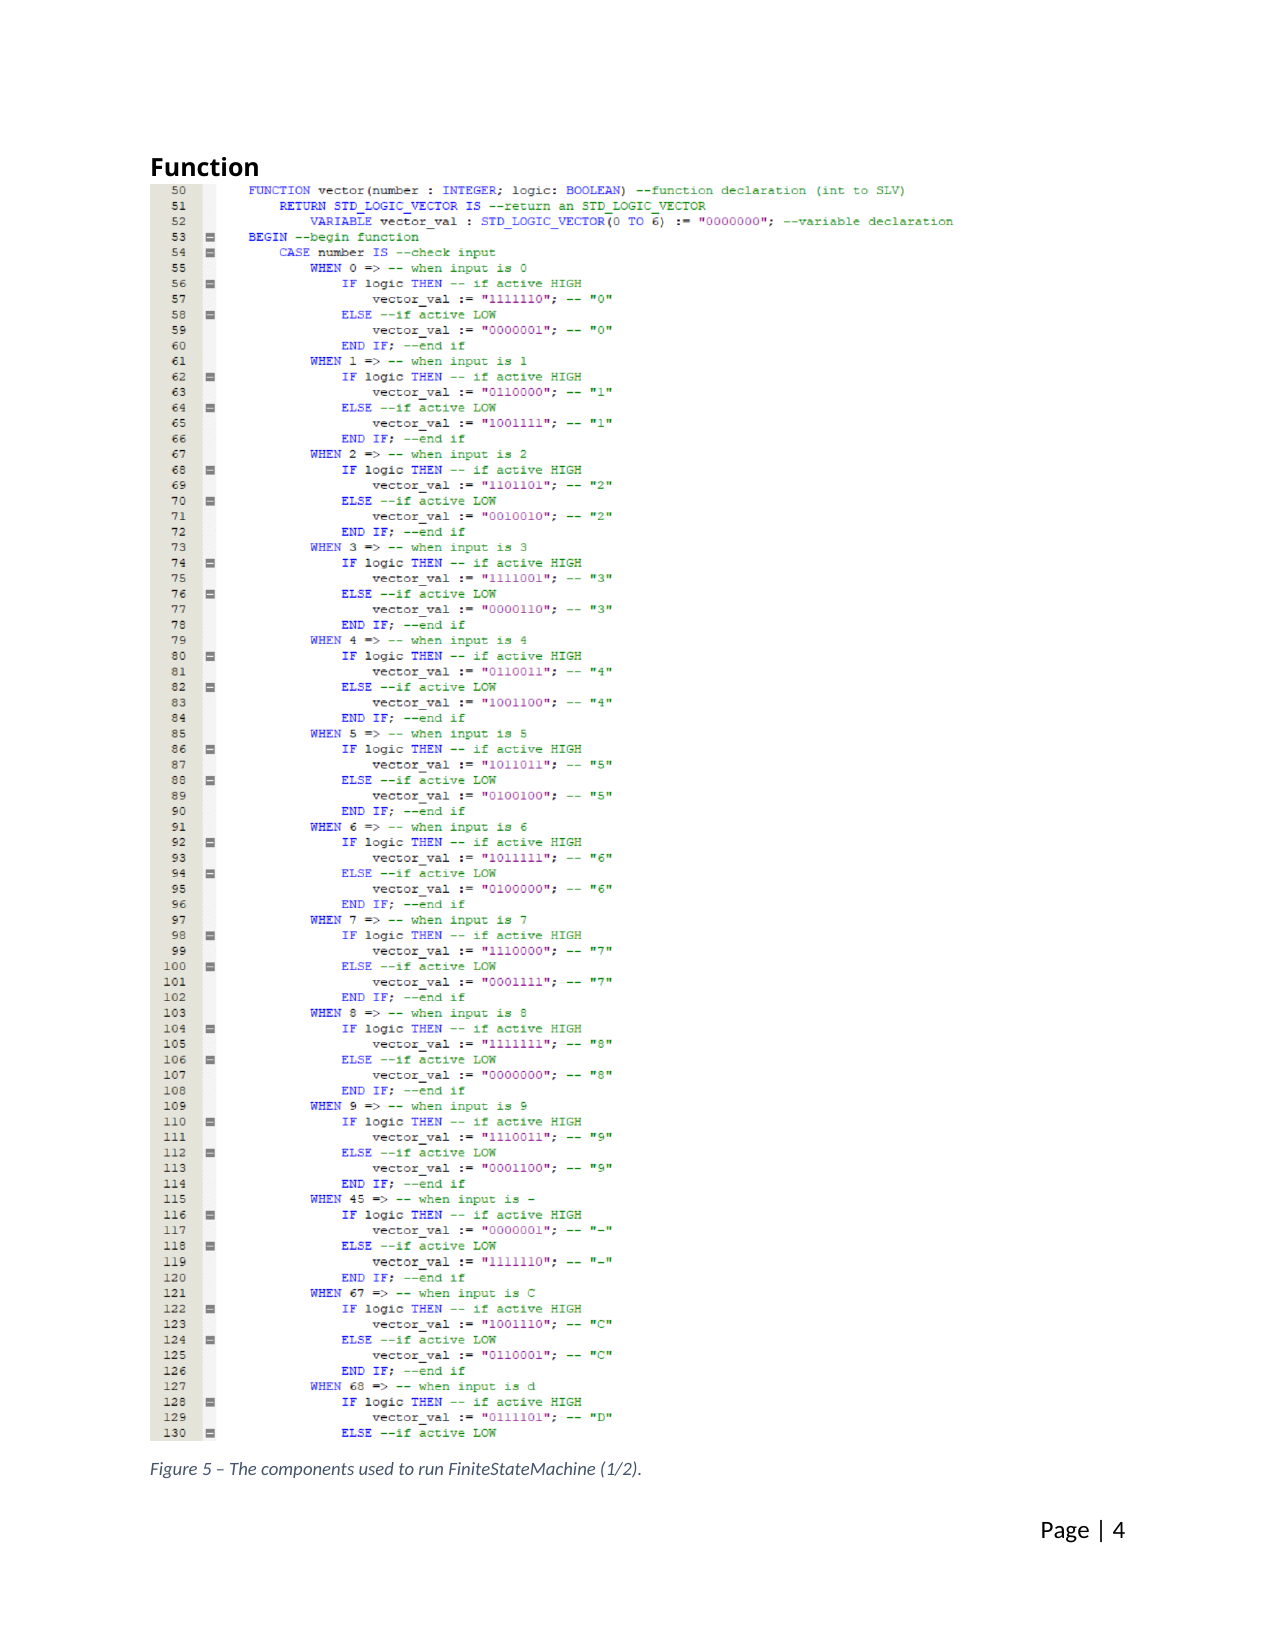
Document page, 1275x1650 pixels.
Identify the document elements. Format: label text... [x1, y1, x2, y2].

subtitle Function [150, 150, 1125, 184]
picture [150, 184, 1124, 1441]
